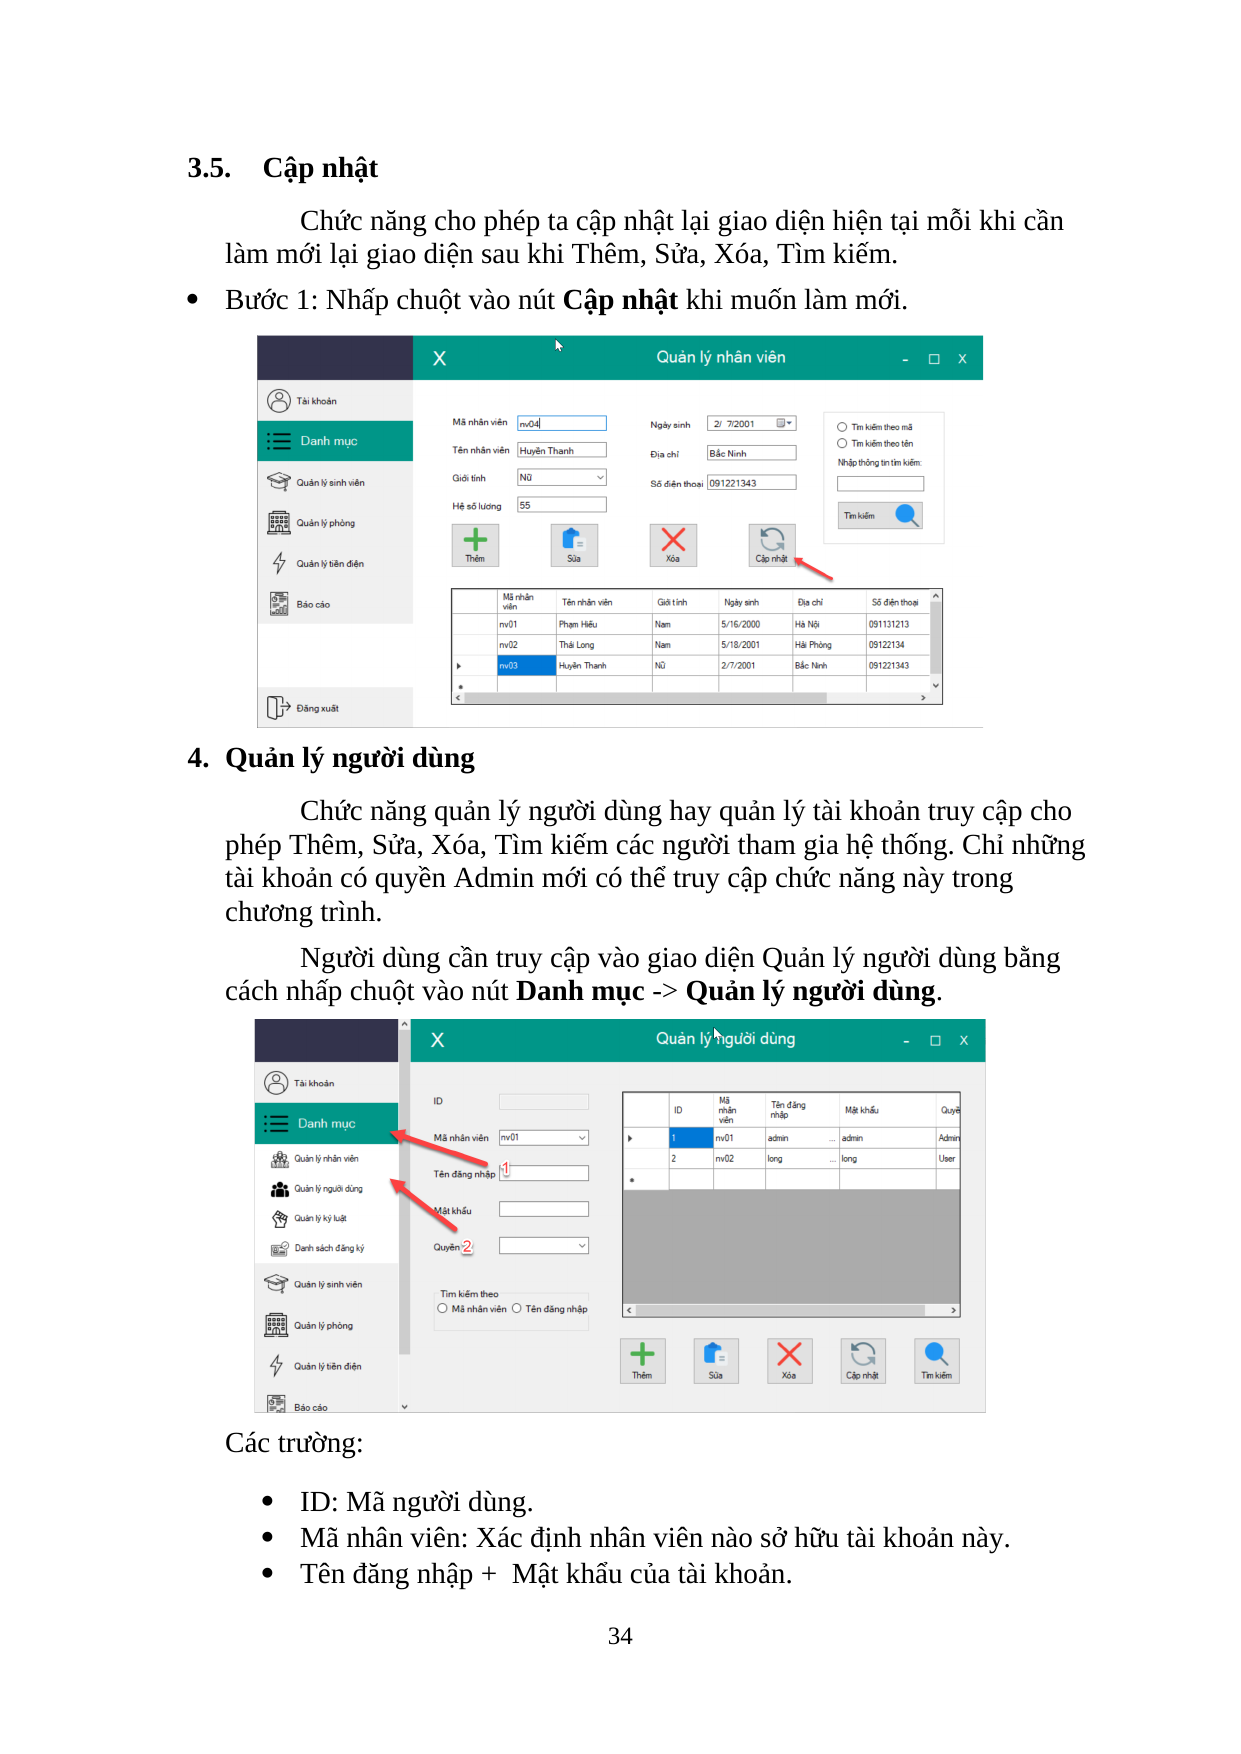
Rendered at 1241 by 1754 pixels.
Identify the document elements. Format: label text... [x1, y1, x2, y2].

list Quản lý người dùng [187, 741, 1090, 774]
list Cập nhật [187, 150, 1090, 183]
list Các trường: [225, 1425, 1090, 1458]
picture [254, 1019, 986, 1413]
list ID: Mã người dùng. [262, 1484, 1090, 1518]
picture [257, 335, 984, 728]
list Tên đăng nhập + Mật khẩu của tài khoản. [262, 1557, 1090, 1590]
list Bước 1: Nhấp chuột vào nút Cập nhật khi muốn làm mới. [187, 282, 1090, 316]
text Chức năng quản lý người dùng hay quản lý tài khoản truy cập cho phép Thêm, Sửa, Xóa, Tìm kiếm các người tham gia hệ thống. Chỉ những tài khoản có quyền Admin mới có thể truy cập chức năng này trong chương trình. [225, 793, 1090, 927]
list Mã nhân viên: Xác định nhân viên nào sở hữu tài khoản này. [262, 1520, 1090, 1554]
text Chức năng cho phép ta cập nhật lại giao diện hiện tại mỗi khi cần làm mới lại giao diện sau khi Thêm, Sửa, Xóa, Tìm kiếm. [225, 203, 1090, 270]
text Người dùng cần truy cập vào giao diện Quản lý người dùng bằng cách nhấp chuột vào nút Danh mục -> Quản lý người dùng. [225, 940, 1090, 1007]
